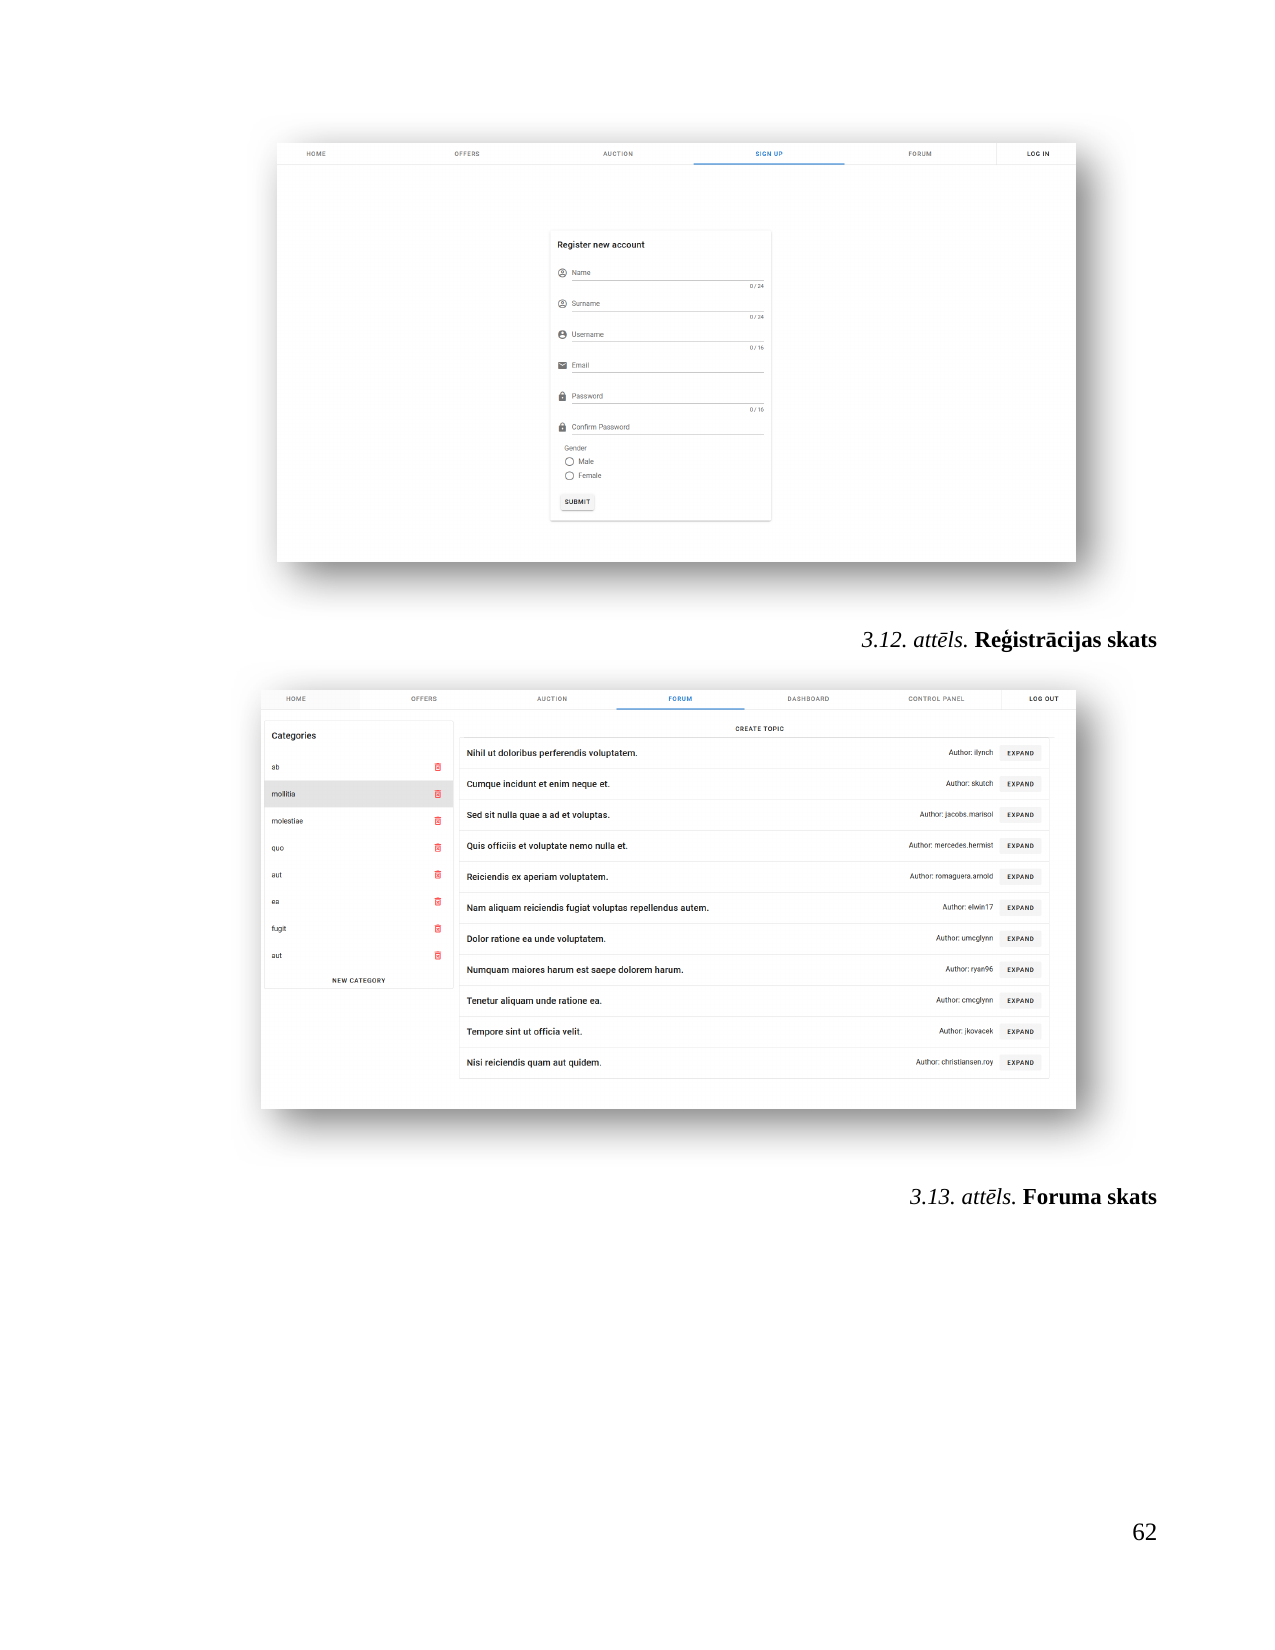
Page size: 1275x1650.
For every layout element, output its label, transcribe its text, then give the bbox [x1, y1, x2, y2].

picture [261, 690, 1076, 1109]
text 3.12. attēls. Reģistrācijas skats [177, 626, 1157, 652]
text 3.13. attēls. Foruma skats [177, 1183, 1157, 1209]
picture [277, 143, 1076, 562]
